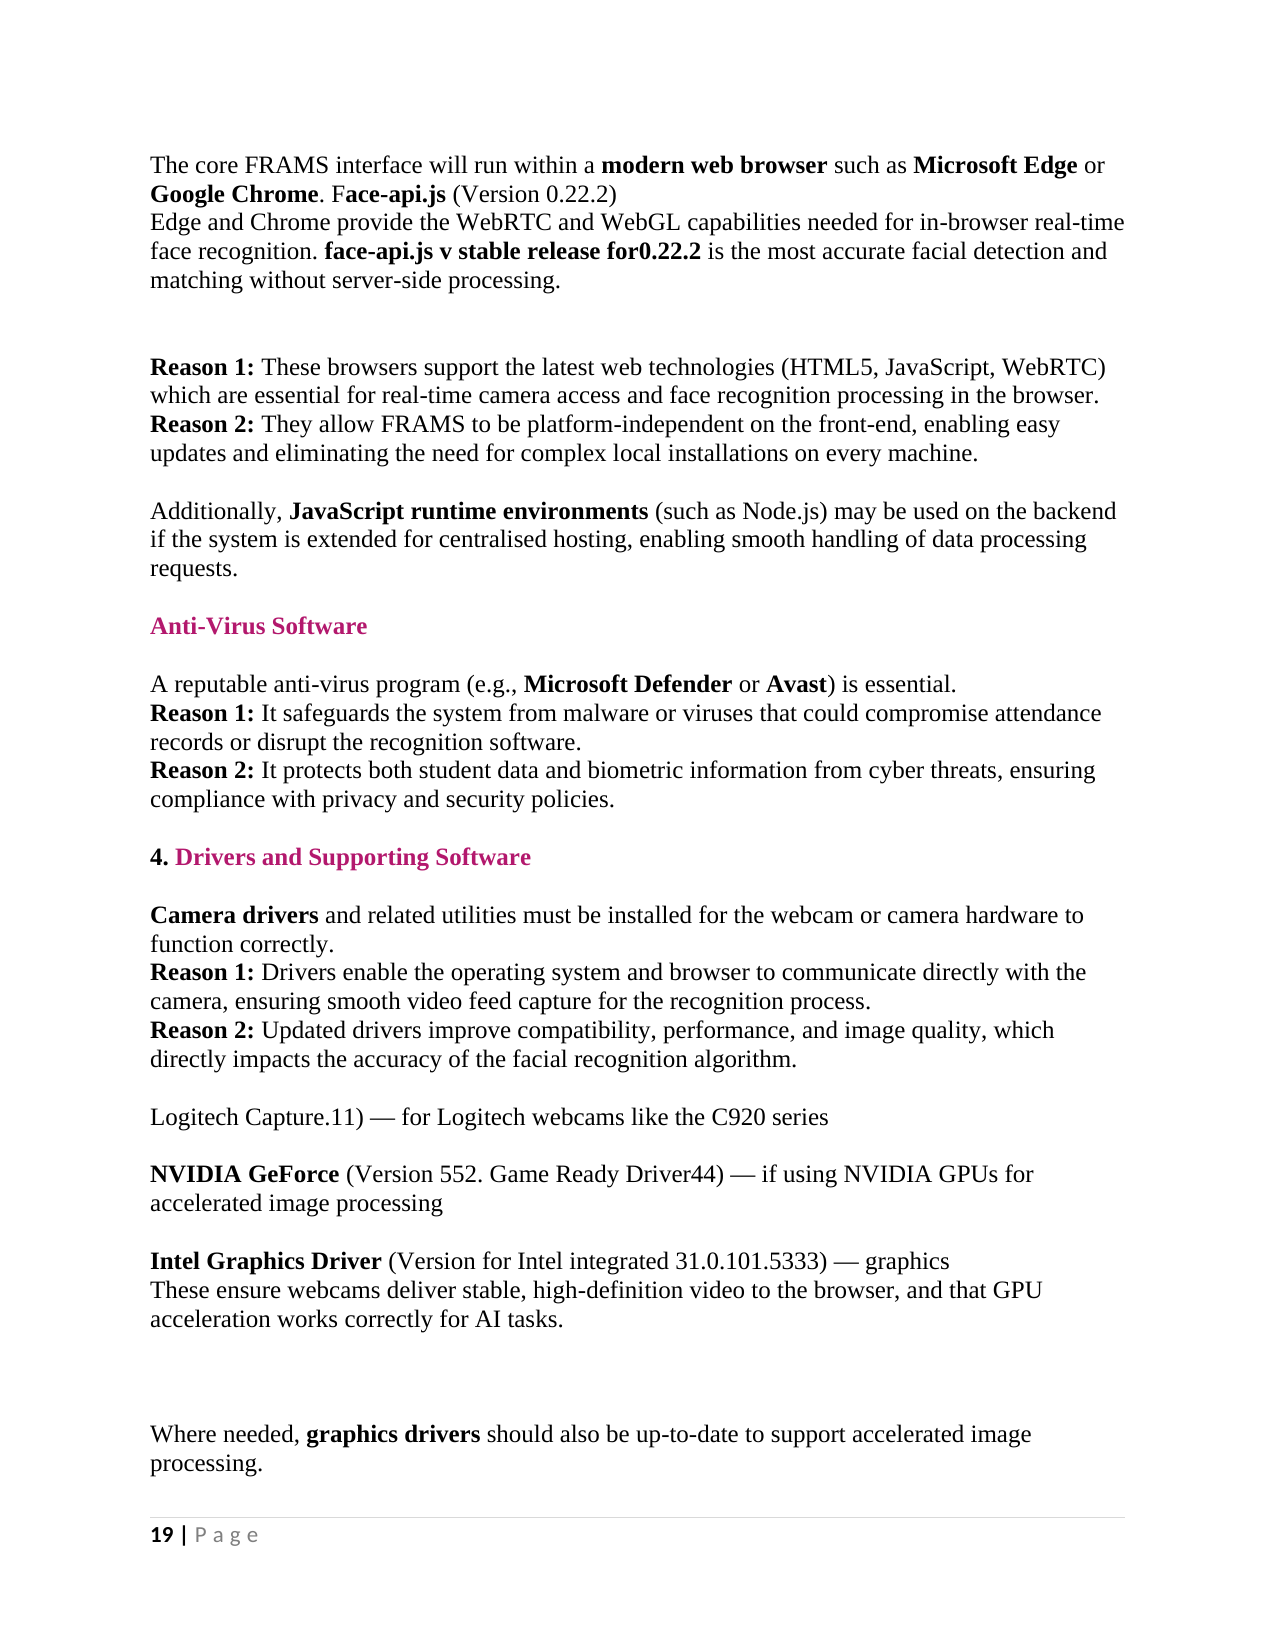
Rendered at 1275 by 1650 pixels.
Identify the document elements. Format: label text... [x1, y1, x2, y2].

text Reason 1: These browsers support the latest web technologies (HTML5, JavaScript, WebRTC) which are essential for real-time camera access and face recognition processing in the browser. Reason 2: They allow FRAMS to be platform-independent on the front-end, enabling easy updates and eliminating the need for complex local installations on every machine. [150, 323, 1125, 467]
text NVIDIA GeForce (Version 552. Game Ready Driver44) — if using NVIDIA GPUs for accelerated image processing [150, 1159, 1125, 1217]
text Where needed, graphics drivers should also be up-to-date to support accelerated image processing. [150, 1419, 1125, 1477]
text 4. Drivers and Supporting Software [150, 842, 1125, 871]
text Anti-Virus Software [150, 611, 1125, 640]
text The core FRAMS interface will run within a modern web browser such as Microsoft Edge or Google Chrome. Face-api.js (Version 0.22.2) Edge and Chrome provide the WebRTC and WebGL capabilities needed for in-browser real-time face recognition. face-api.js v stable release for0.22.2 is the most accurate facial detection and matching without server-side processing. [150, 150, 1125, 294]
text Logitech Capture.11) — for Logitech webcams like the C920 series [150, 1102, 1125, 1130]
text Additionally, JavaScript runtime environments (such as Node.js) may be used on the backend if the system is extended for centralised hosting, enabling smooth handling of data processing requests. [150, 496, 1125, 582]
text Camera drivers and related utilities must be installed for the webcam or camera hardware to function correctly. Reason 1: Drivers enable the operating system and browser to communicate directly with the camera, ensuring smooth video feed capture for the recognition process. Reason 2: Updated drivers improve compatibility, performance, and image quality, which directly impacts the accuracy of the facial recognition algorithm. [150, 900, 1125, 1072]
text A reputable anti-virus program (e.g., Microsoft Defender or Avast) is essential. Reason 1: It safeguards the system from malware or viruses that could compromise attendance records or disrupt the recognition software. Reason 2: It protects both student data and biometric information from cyber threats, ensuring compliance with privacy and security policies. [150, 669, 1125, 813]
text Intel Graphics Driver (Version for Intel integrated 31.0.101.5333) — graphics These ensure webcams deliver stable, high-definition video to the browser, and that GPU acceleration works correctly for AI tasks. [150, 1246, 1125, 1332]
